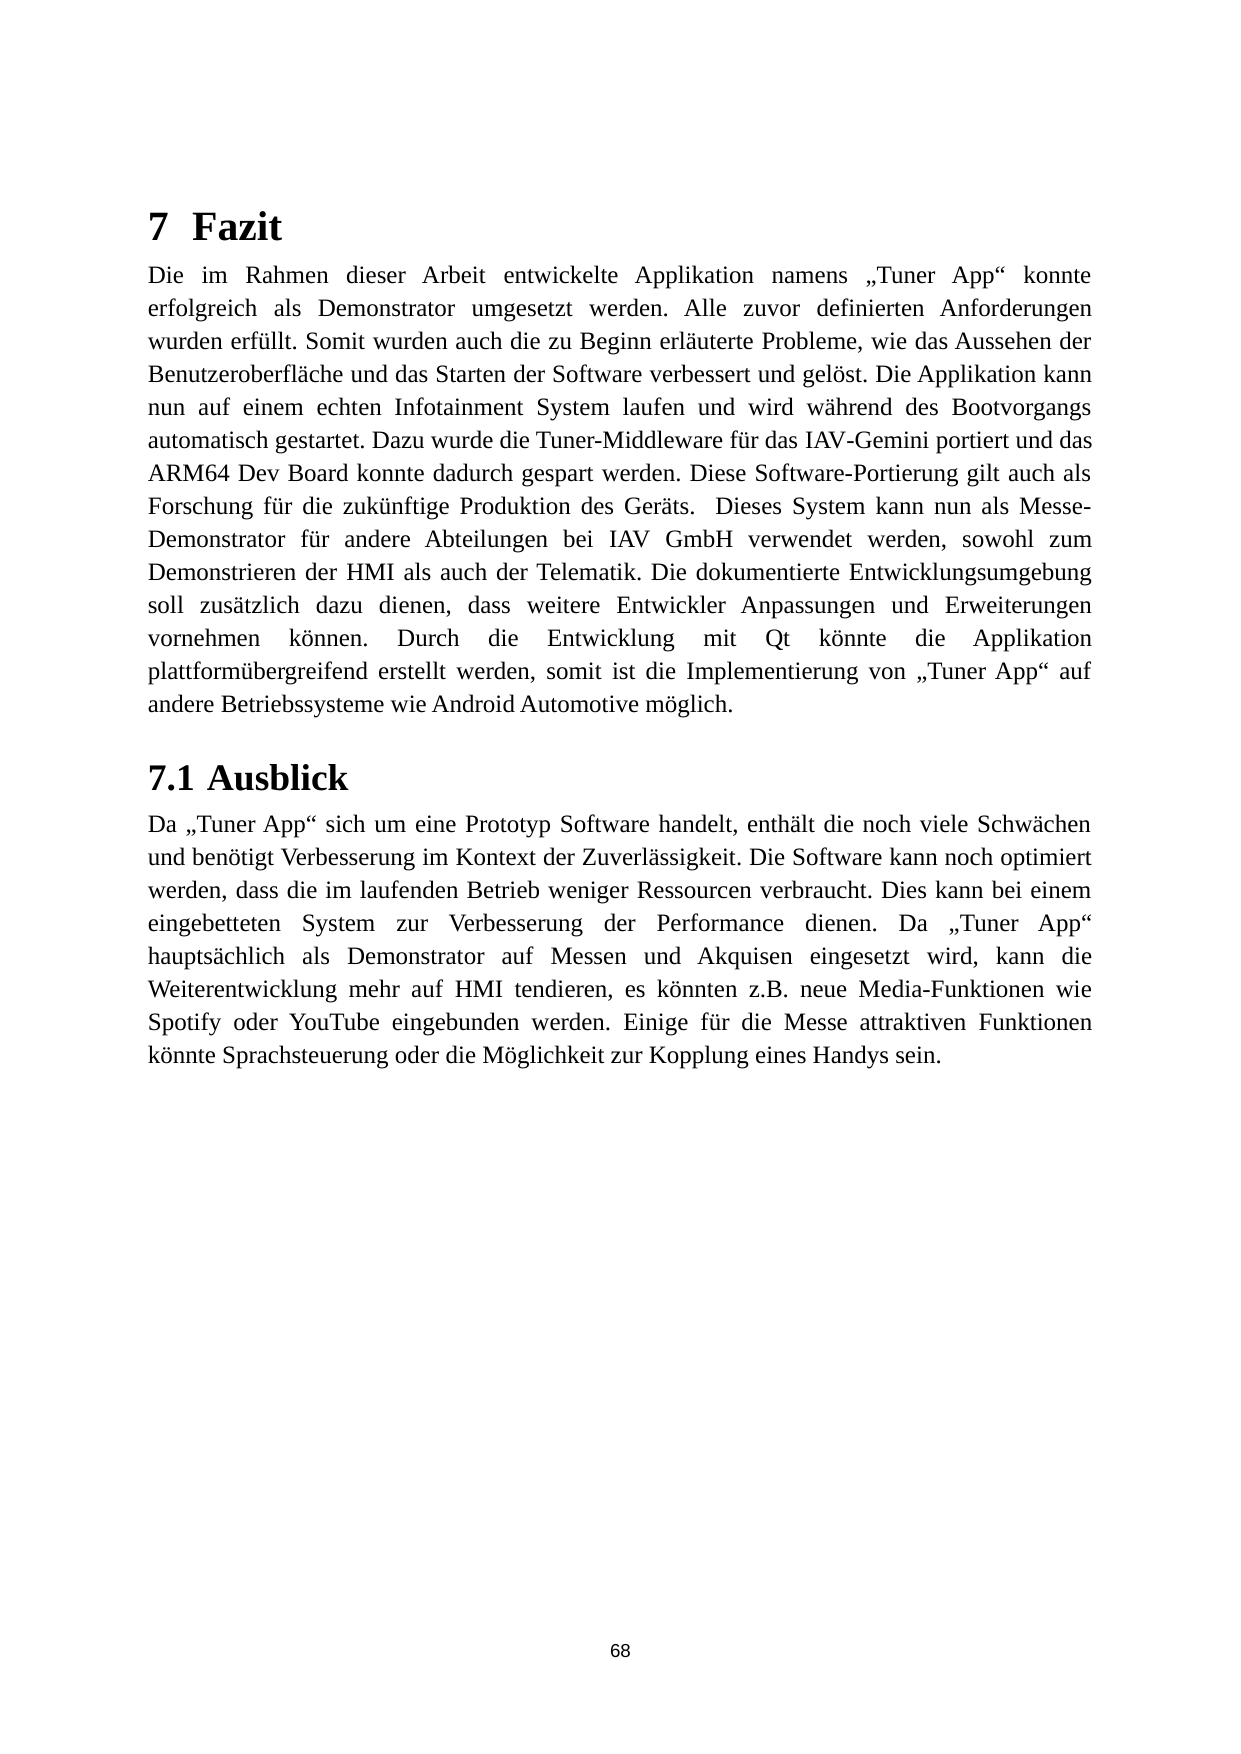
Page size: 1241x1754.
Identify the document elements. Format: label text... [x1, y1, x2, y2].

text Die im Rahmen dieser Arbeit entwickelte Applikation namens „Tuner App“ konnte erfolgreich als Demonstrator umgesetzt werden. Alle zuvor definierten Anforderungen wurden erfüllt. Somit wurden auch die zu Beginn erläuterte Probleme, wie das Aussehen der Benutzeroberfläche und das Starten der Software verbessert und gelöst. Die Applikation kann nun auf einem echten Infotainment System laufen und wird während des Bootvorgangs automatisch gestartet. Dazu wurde die Tuner-Middleware für das IAV-Gemini portiert und das ARM64 Dev Board konnte dadurch gespart werden. Diese Software-Portierung gilt auch als Forschung für die zukünftige Produktion des Geräts. Dieses System kann nun als Messe-Demonstrator für andere Abteilungen bei IAV GmbH verwendet werden, sowohl zum Demonstrieren der HMI als auch der Telematik. Die dokumentierte Entwicklungsumgebung soll zusätzlich dazu dienen, dass weitere Entwickler Anpassungen und Erweiterungen vornehmen können. Durch die Entwicklung mit Qt könnte die Applikation plattformübergreifend erstellt werden, somit ist die Implementierung von „Tuner App“ auf andere Betriebssysteme wie Android Automotive möglich. [148, 260, 1093, 718]
subtitle Ausblick [148, 756, 1093, 799]
text Da „Tuner App“ sich um eine Prototyp Software handelt, enthält die noch viele Schwächen und benötigt Verbesserung im Kontext der Zuverlässigkeit. Die Software kann noch optimiert werden, dass die im laufenden Betrieb weniger Ressourcen verbraucht. Dies kann bei einem eingebetteten System zur Verbesserung der Performance dienen. Da „Tuner App“ hauptsächlich als Demonstrator auf Messen und Akquisen eingesetzt wird, kann die Weiterentwicklung mehr auf HMI tendieren, es könnten z.B. neue Media-Funktionen wie Spotify oder YouTube eingebunden werden. Einige für die Messe attraktiven Funktionen könnte Sprachsteuerung oder die Möglichkeit zur Kopplung eines Handys sein. [148, 809, 1093, 1069]
subtitle Fazit [148, 202, 1093, 250]
